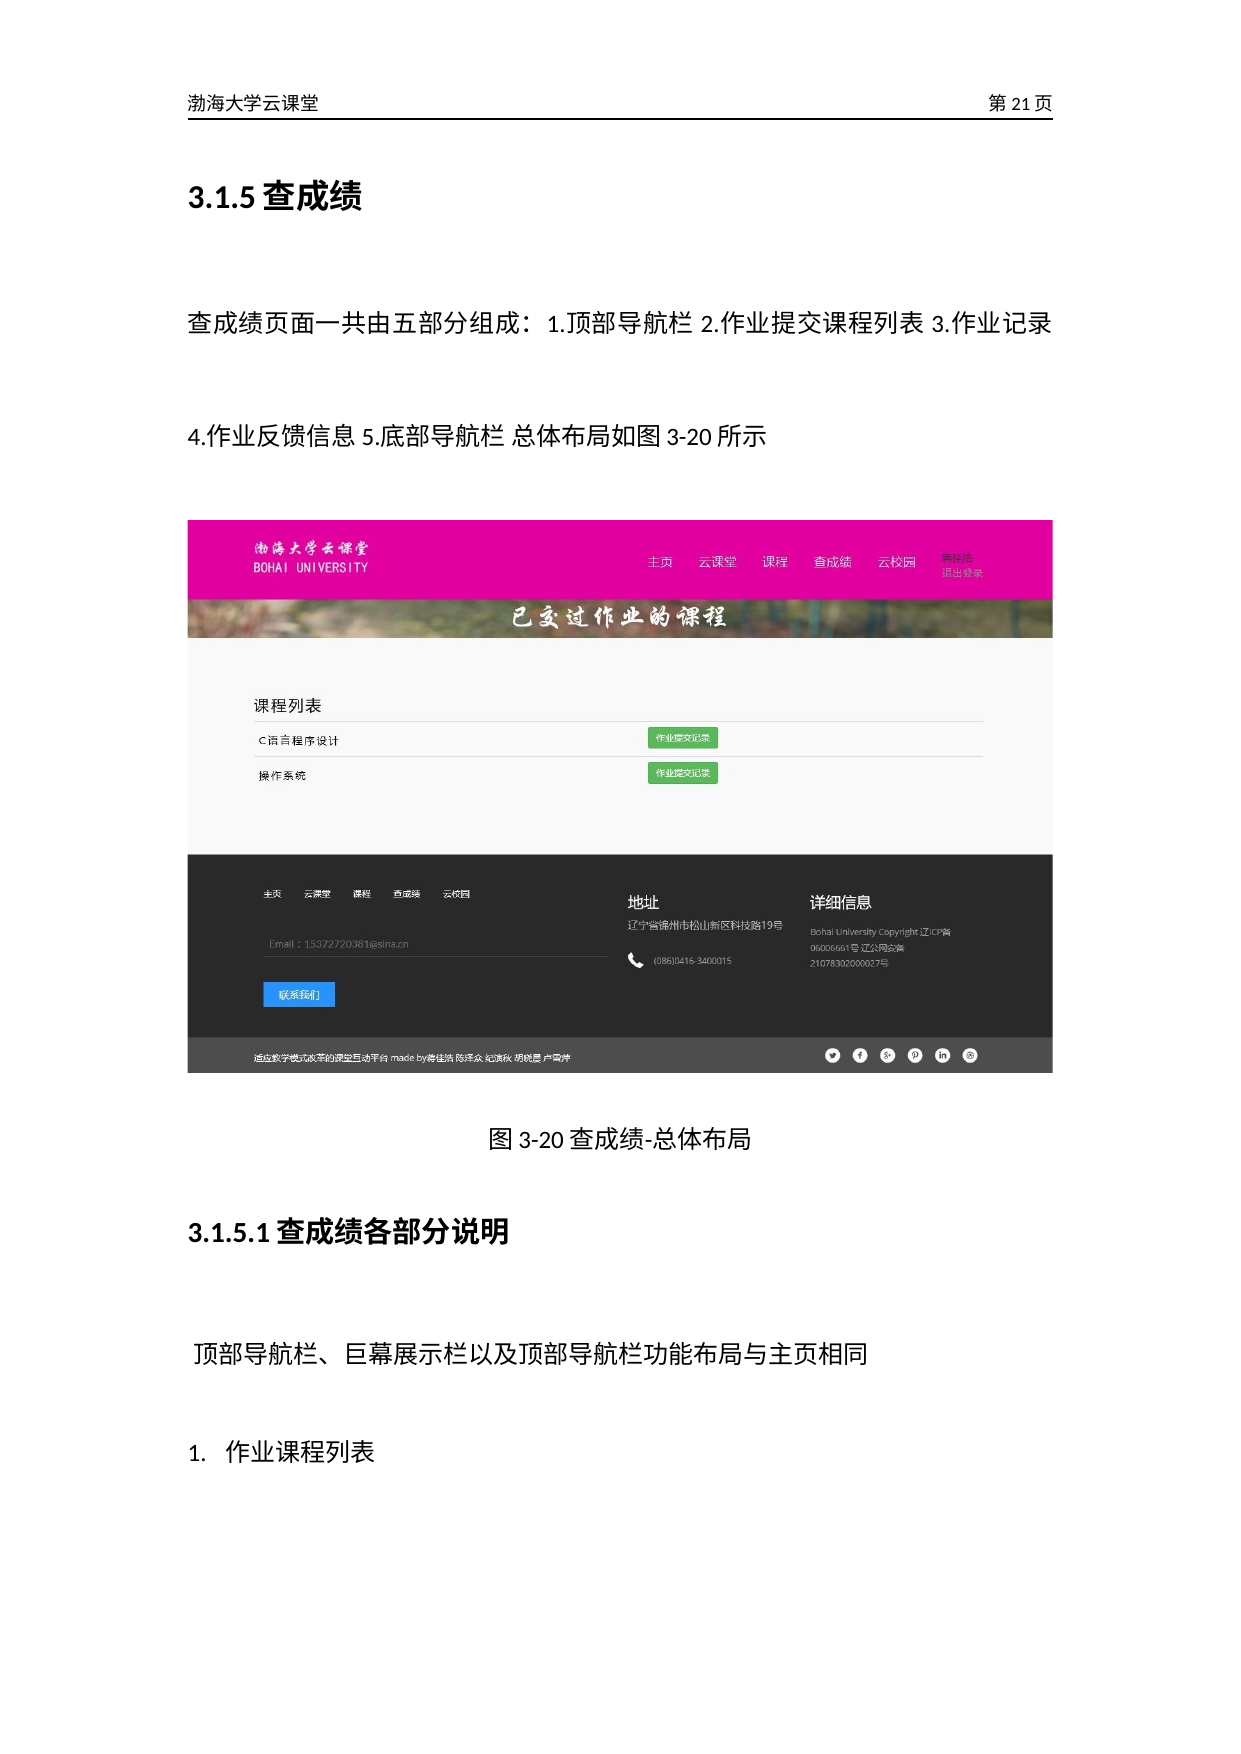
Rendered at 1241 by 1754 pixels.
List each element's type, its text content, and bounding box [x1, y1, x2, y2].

subtitle 3.1.5.1查成绩各部分说明 [187, 1197, 1053, 1262]
picture [187, 520, 1053, 1073]
subtitle 3.1.5查成绩 [187, 162, 1053, 227]
subtitle 查成绩页面一共由五部分组成：1.顶部导航栏 2.作业提交课程列表 3.作业记录4.作业反馈信息5.底部导航栏 总体布局如图3-20所示 [187, 289, 1053, 467]
list 作业课程列表 [187, 1418, 1053, 1483]
text 图3-20 查成绩-总体布局 [187, 1105, 1053, 1170]
text 顶部导航栏、巨幕展示栏以及顶部导航栏功能布局与主页相同 [187, 1320, 1053, 1385]
